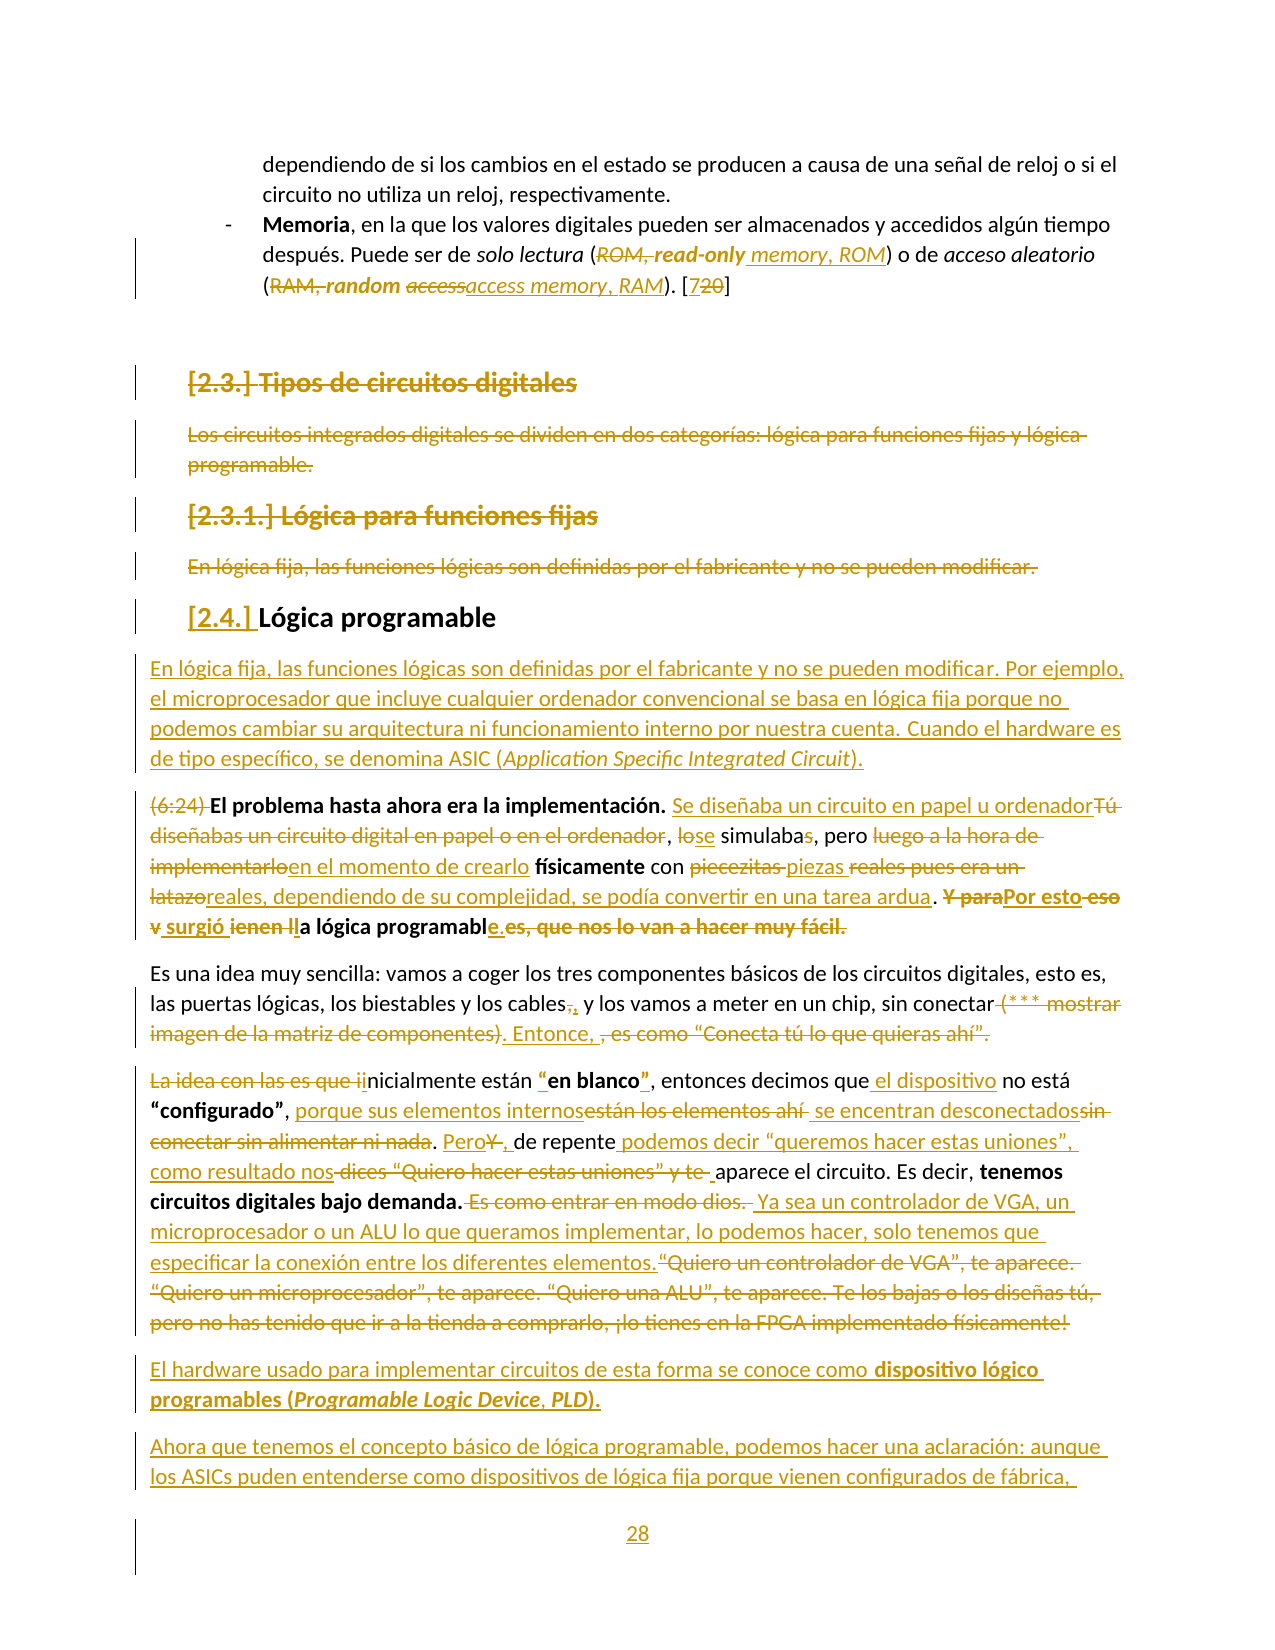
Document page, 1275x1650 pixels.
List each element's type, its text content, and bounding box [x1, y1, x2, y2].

text El problema hasta ahora era la implementación. , simulaba, pero físicamente con . a lógica programabl [150, 791, 1125, 940]
list Memoria, en la que los valores digitales pueden ser almacenados y accedidos algún tiempo después. Puede ser de solo lectura (read-only) o de acceso aleatorio (random ). [] [225, 210, 1125, 299]
list Lógica programable [187, 599, 1125, 634]
text nicialmente están en blanco, entonces decimos que no está “configurado”, . de repenteaparece el circuito. Es decir, tenemos circuitos digitales bajo demanda. [150, 1066, 1125, 1336]
text Es una idea muy sencilla: vamos a coger los tres componentes básicos de los circuitos digitales, esto es, las puertas lógicas, los biestables y los cables y los vamos a meter en un chip, sin conectar [150, 959, 1125, 1047]
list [225, 150, 1125, 208]
